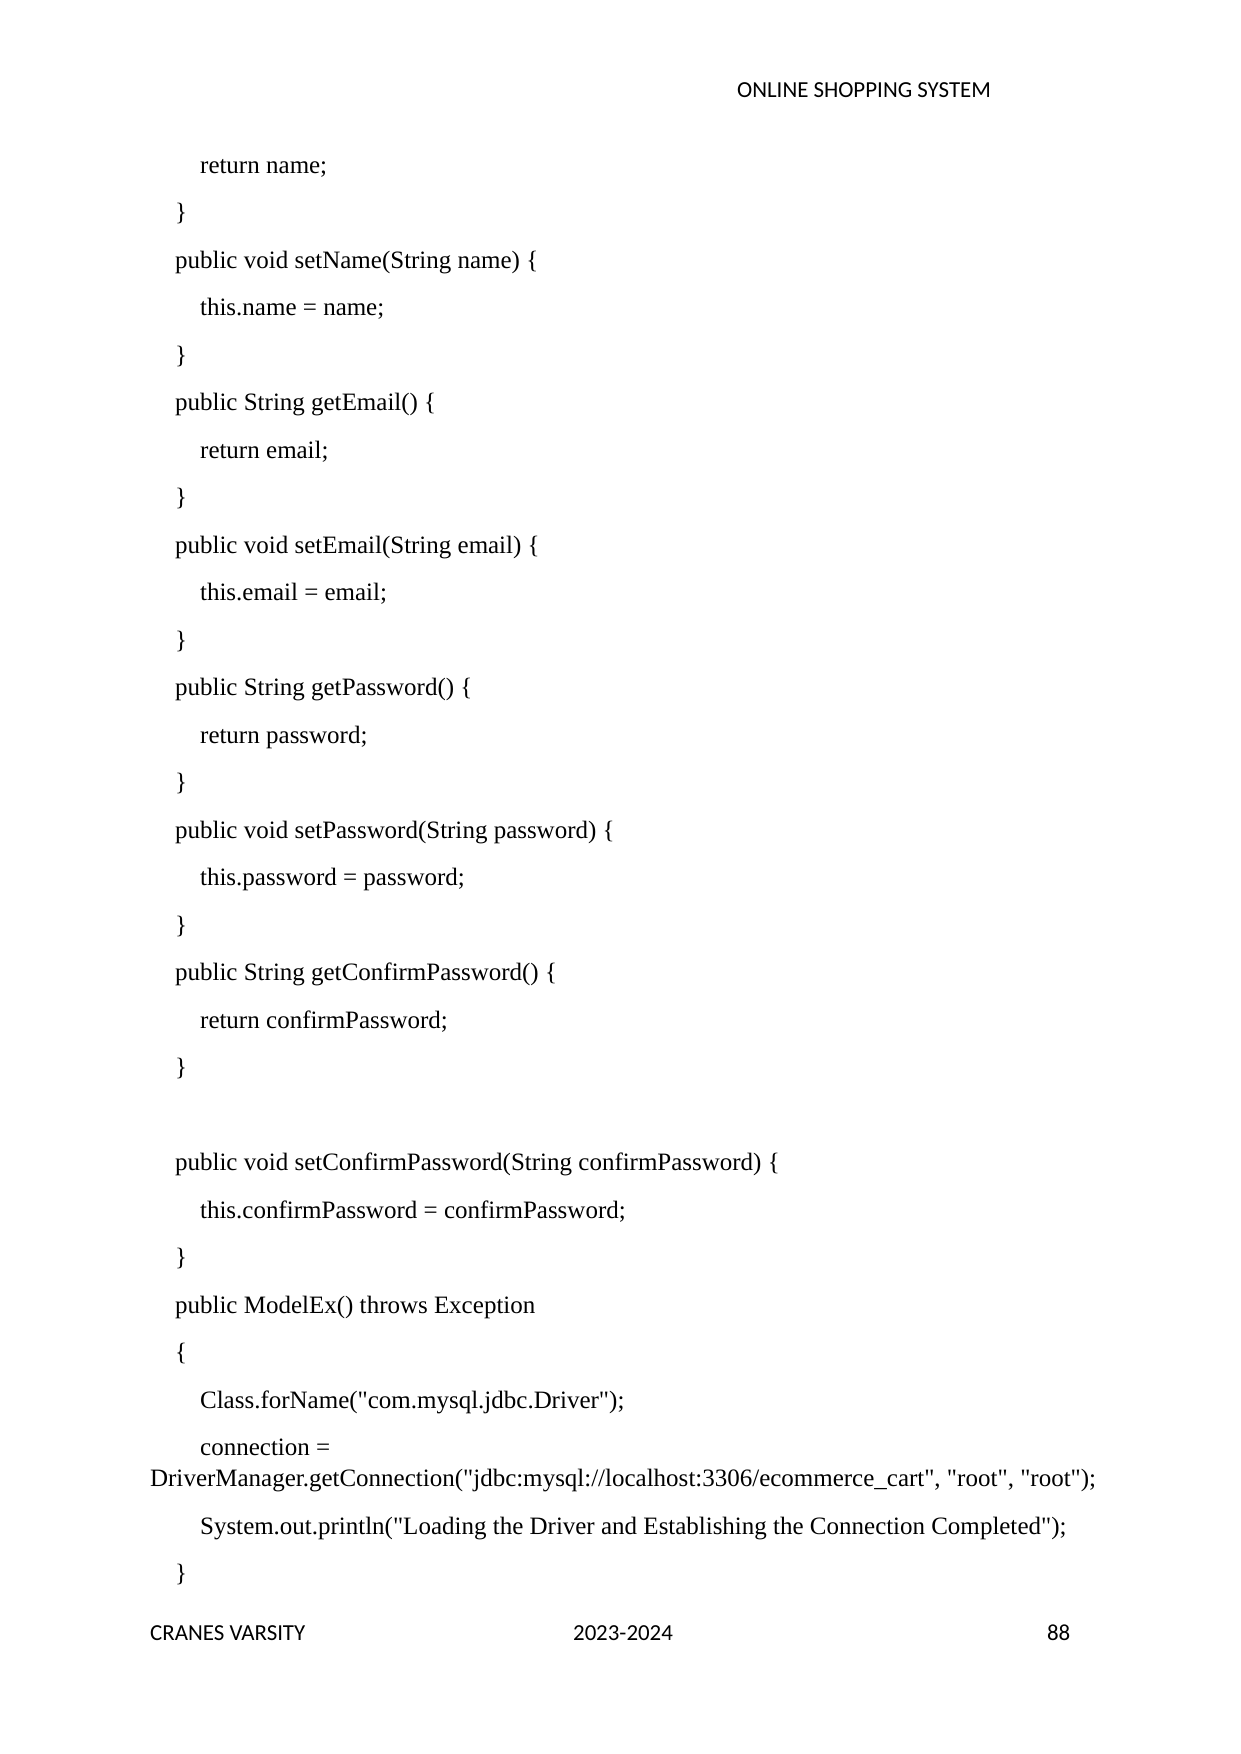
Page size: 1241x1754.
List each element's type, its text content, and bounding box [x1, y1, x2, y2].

text } [150, 1558, 1098, 1587]
text } [150, 197, 1098, 226]
text } [150, 910, 1098, 939]
text public void setEmail(String email) { [150, 530, 1098, 559]
text this.name = name; [150, 292, 1098, 321]
text public void setPassword(String password) { [150, 815, 1098, 844]
text public void setConfirmPassword(String confirmPassword) { [150, 1147, 1098, 1176]
text System.out.println("Loading the Driver and Establishing the Connection Completed"); [150, 1511, 1098, 1540]
text public String getEmail() { [150, 387, 1098, 416]
text this.email = email; [150, 577, 1098, 606]
text return confirmPassword; [150, 1005, 1098, 1034]
text public void setName(String name) { [150, 245, 1098, 274]
text return name; [150, 150, 1098, 179]
text this.password = password; [150, 862, 1098, 891]
text connection = DriverManager.getConnection("jdbc:mysql://localhost:3306/ecommerce_cart", "root", "root"); [150, 1432, 1098, 1492]
text public ModelEx() throws Exception [150, 1290, 1098, 1319]
text public String getPassword() { [150, 672, 1098, 701]
text return email; [150, 435, 1098, 464]
text } [150, 767, 1098, 796]
text return password; [150, 720, 1098, 749]
text this.confirmPassword = confirmPassword; [150, 1195, 1098, 1224]
text } [150, 1242, 1098, 1271]
text Class.forName("com.mysql.jdbc.Driver"); [150, 1385, 1098, 1414]
text } [150, 340, 1098, 369]
text } [150, 482, 1098, 511]
text } [150, 1052, 1098, 1081]
text } [150, 625, 1098, 654]
text { [150, 1337, 1098, 1366]
text public String getConfirmPassword() { [150, 957, 1098, 986]
